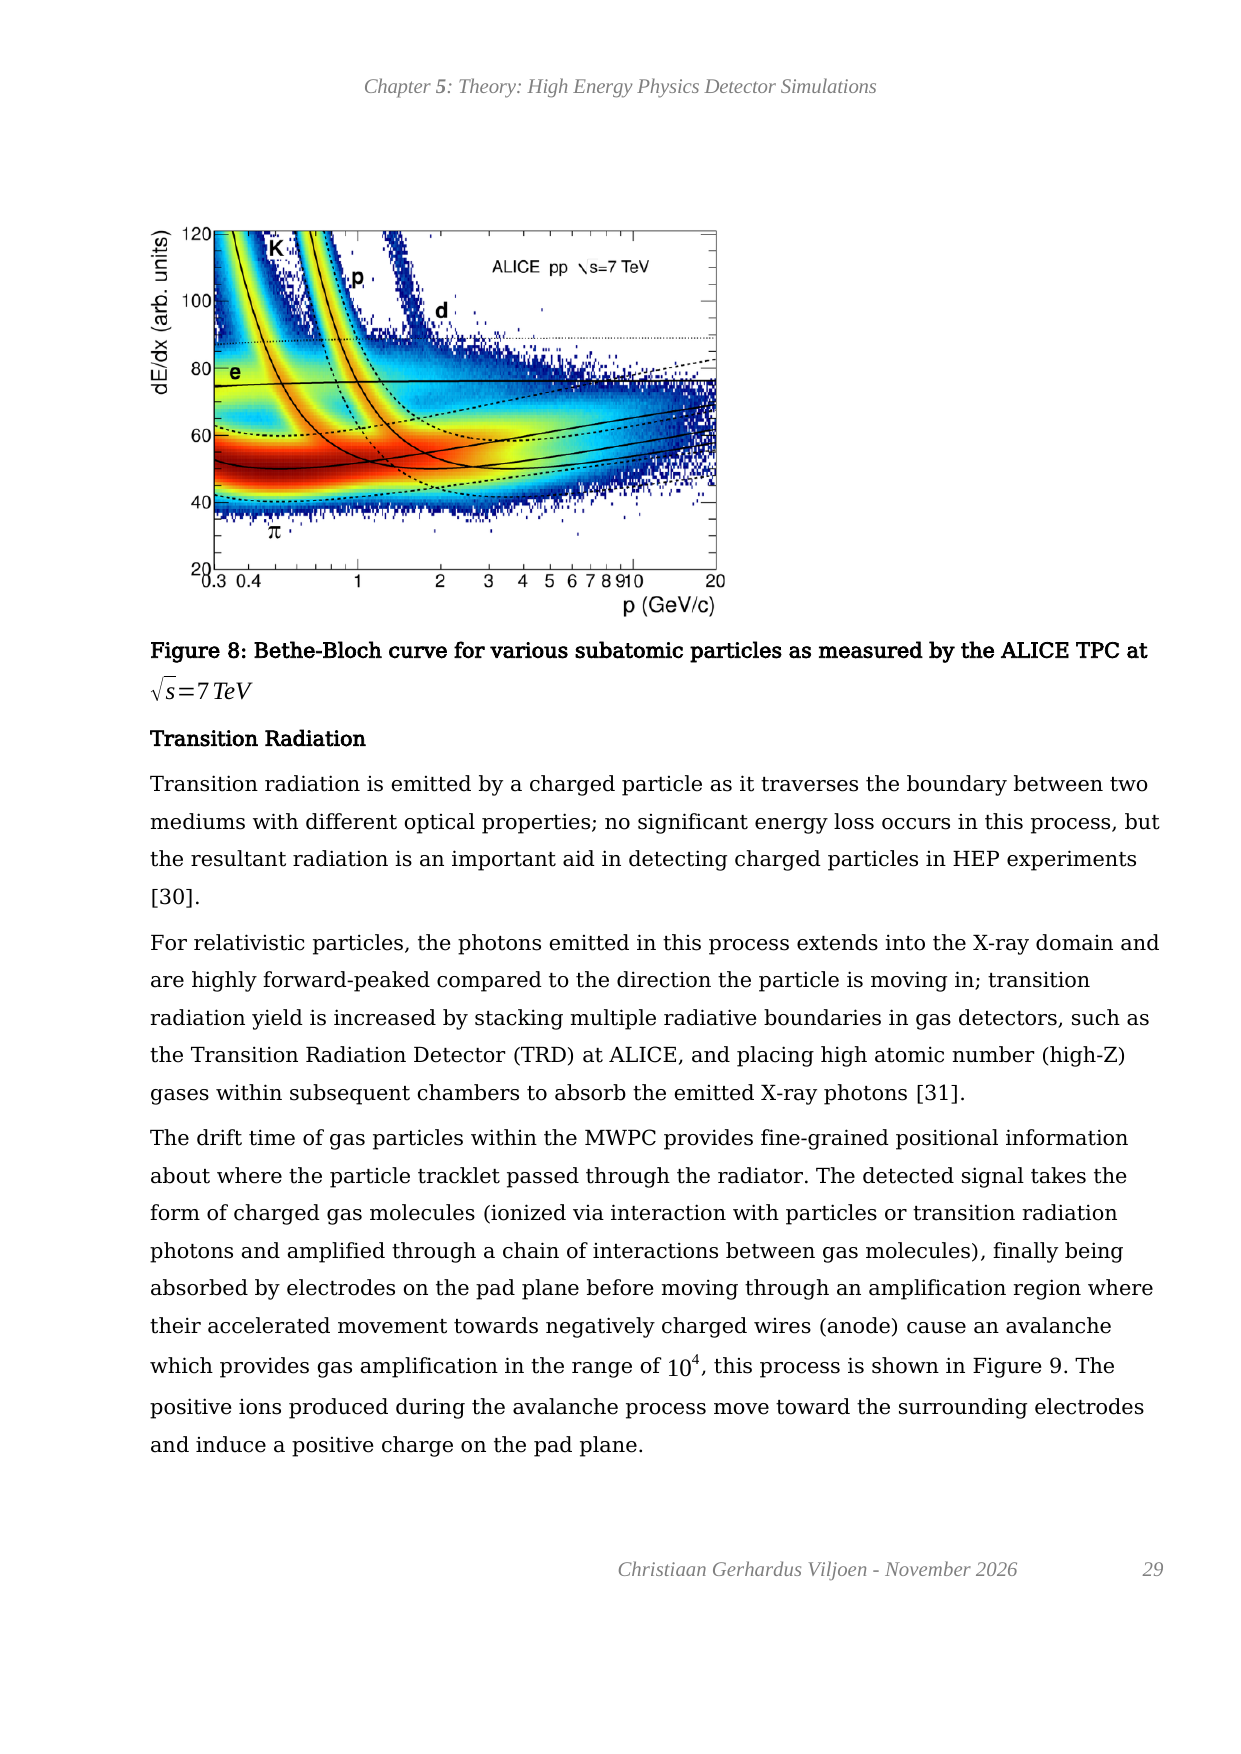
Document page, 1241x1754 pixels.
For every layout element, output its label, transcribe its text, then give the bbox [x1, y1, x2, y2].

picture [150, 226, 725, 617]
text For relativistic particles, the photons emitted in this process extends into the X-ray domain and are highly forward-peaked compared to the direction the particle is moving in; transition radiation yield is increased by stacking multiple radiative boundaries in gas detectors, such as the Transition Radiation Detector (TRD) at ALICE, and placing high atomic number (high-Z) gases within subsequent chambers to absorb the emitted X-ray photons . [150, 929, 1165, 1104]
text Transition Radiation [150, 725, 1165, 750]
text Transition radiation is emitted by a charged particle as it traverses the boundary between two mediums with different optical properties; no significant energy loss occurs in this process, but the resultant radiation is an important aid in detecting charged particles in HEP experiments . [150, 771, 1165, 908]
text The drift time of gas particles within the MWPC provides fine-grained positional information about where the particle tracklet passed through the radiator. The detected signal takes the form of charged gas molecules (ionized via interaction with particles or transition radiation photons and amplified through a chain of interactions between gas molecules), finally being absorbed by electrodes on the pad plane before moving through an amplification region where their accelerated movement towards negatively charged wires (anode) cause an avalanche which provides gas amplification in the range of , this process is shown in Figure 9. The positive ions produced during the avalanche process move toward the surrounding electrodes and induce a positive charge on the pad plane. [150, 1125, 1165, 1456]
text Figure 8: Bethe-Bloch curve for various subatomic particles as measured by the ALICE TPC at [150, 637, 1165, 704]
